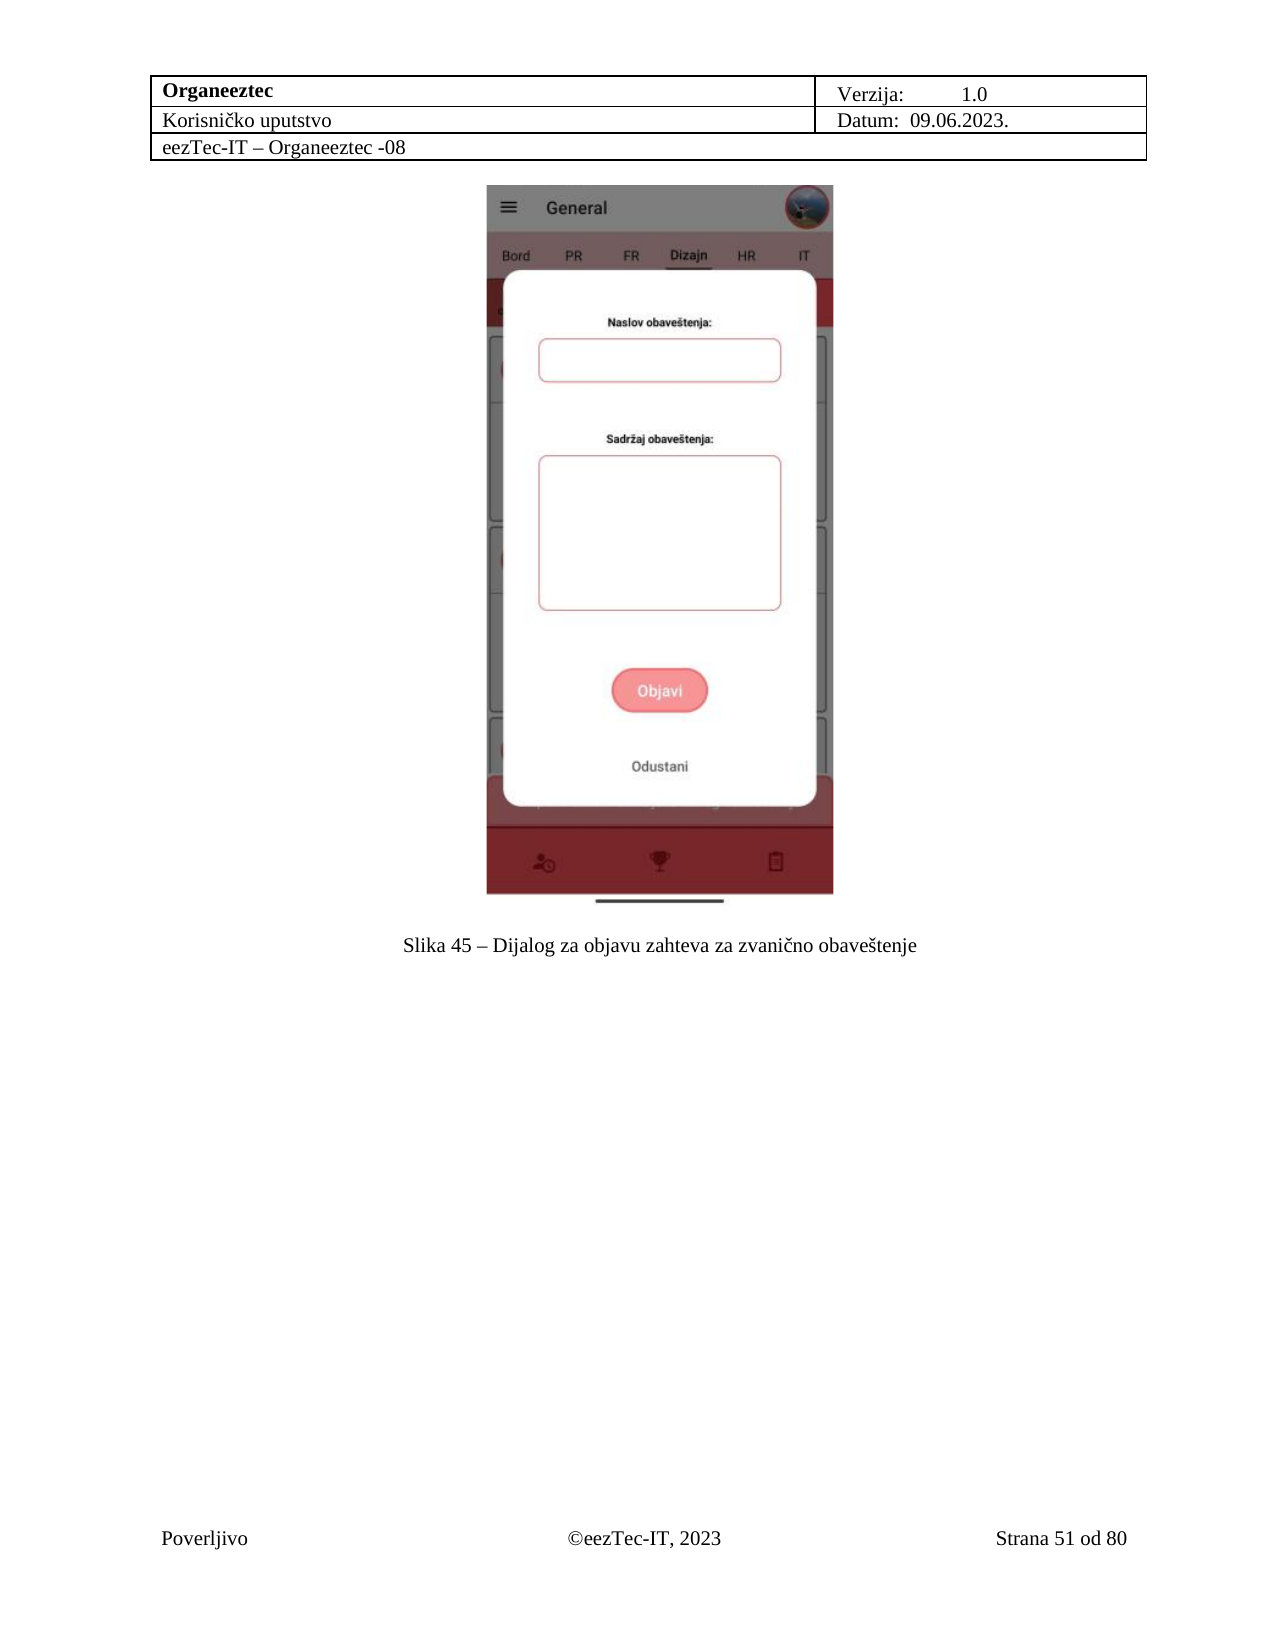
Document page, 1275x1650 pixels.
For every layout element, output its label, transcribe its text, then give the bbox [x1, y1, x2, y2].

text Slika 45 – Dijalog za objavu zahteva za zvanično obaveštenje [195, 932, 1125, 957]
picture [486, 185, 834, 908]
